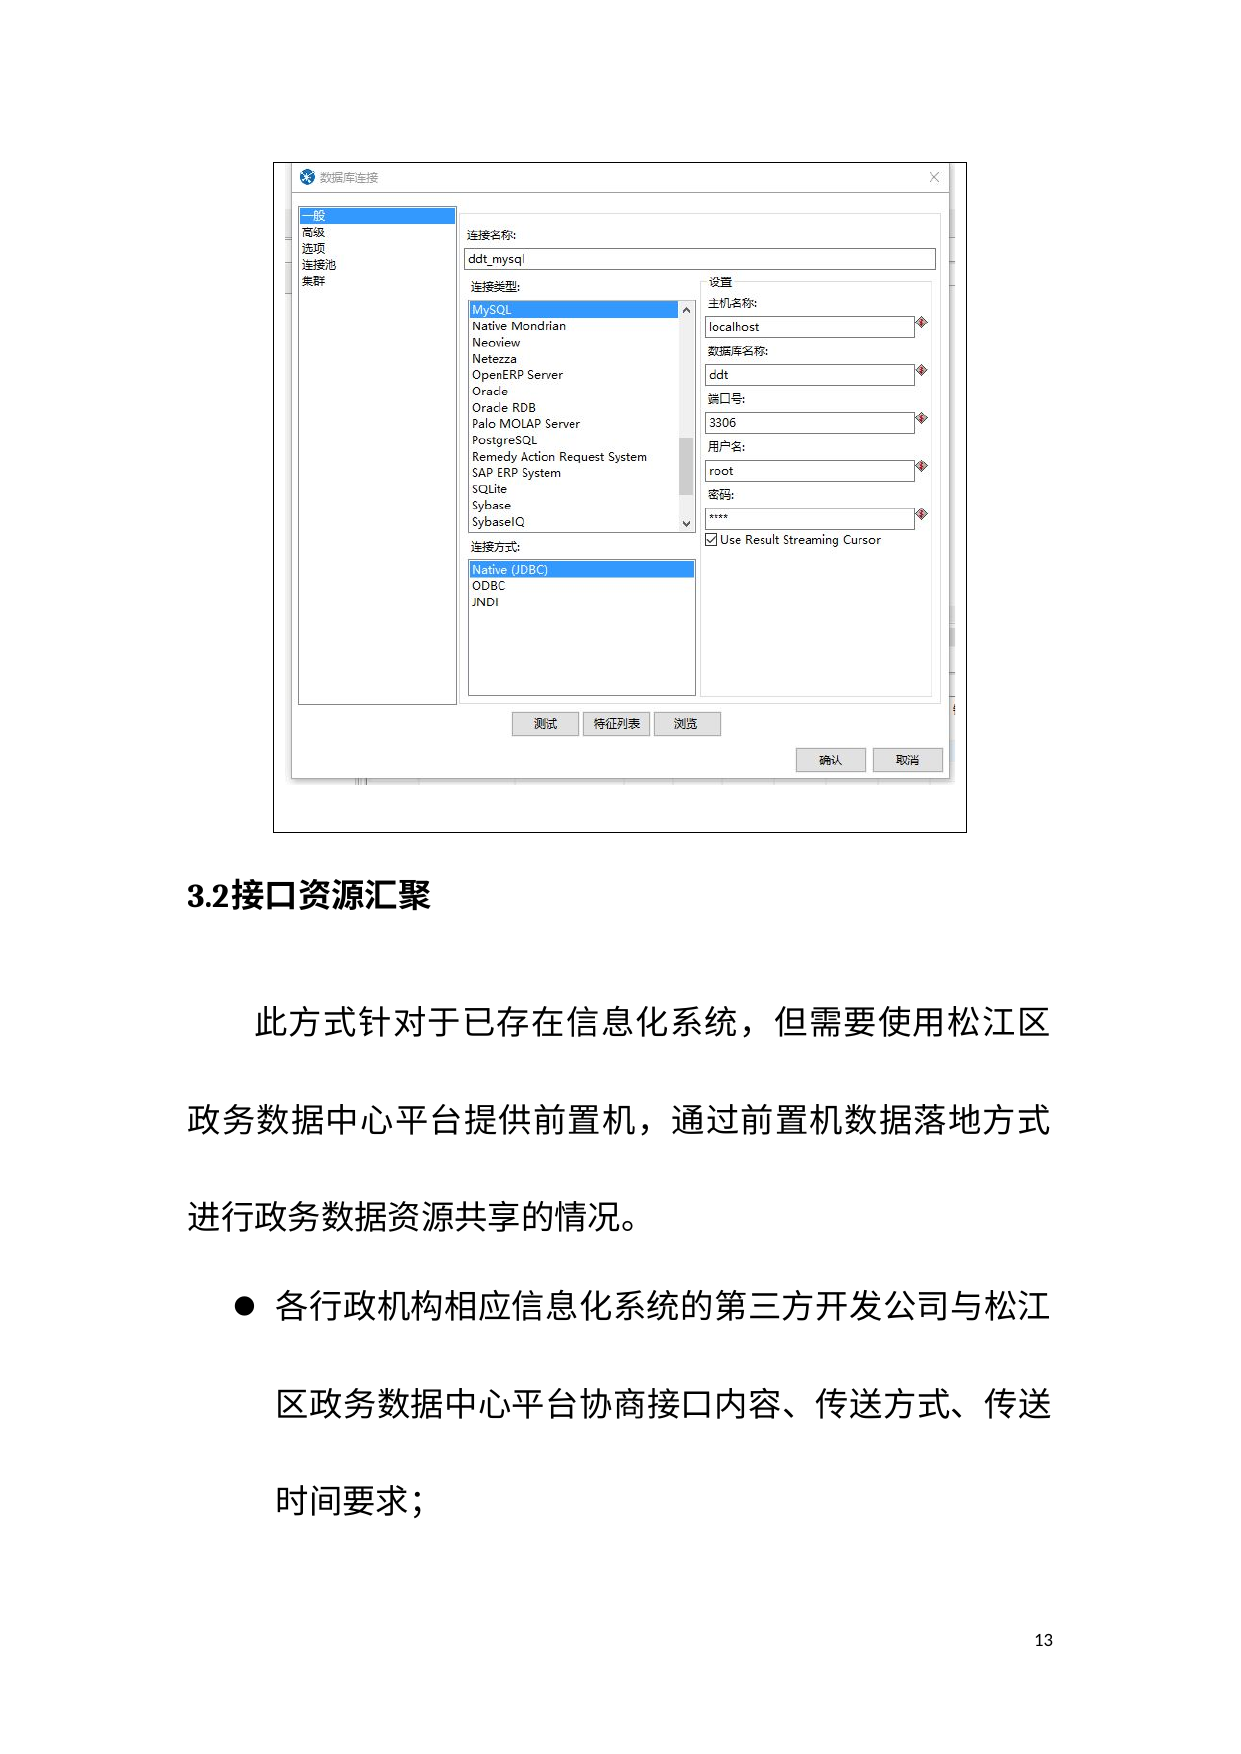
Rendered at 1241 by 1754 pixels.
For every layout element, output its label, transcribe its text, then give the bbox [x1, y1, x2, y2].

picture [285, 163, 956, 785]
list 各行政机构相应信息化系统的第三方开发公司与松江区政务数据中心平台协商接口内容、传送方式、传送时间要求； [232, 1272, 1053, 1532]
text 此方式针对于已存在信息化系统，但需要使用松江区政务数据中心平台提供前置机，通过前置机数据落地方式进行政务数据资源共享的情况。 [187, 987, 1053, 1247]
subtitle 3.2 接口资源汇聚 [187, 860, 1053, 925]
table_header [274, 163, 966, 832]
